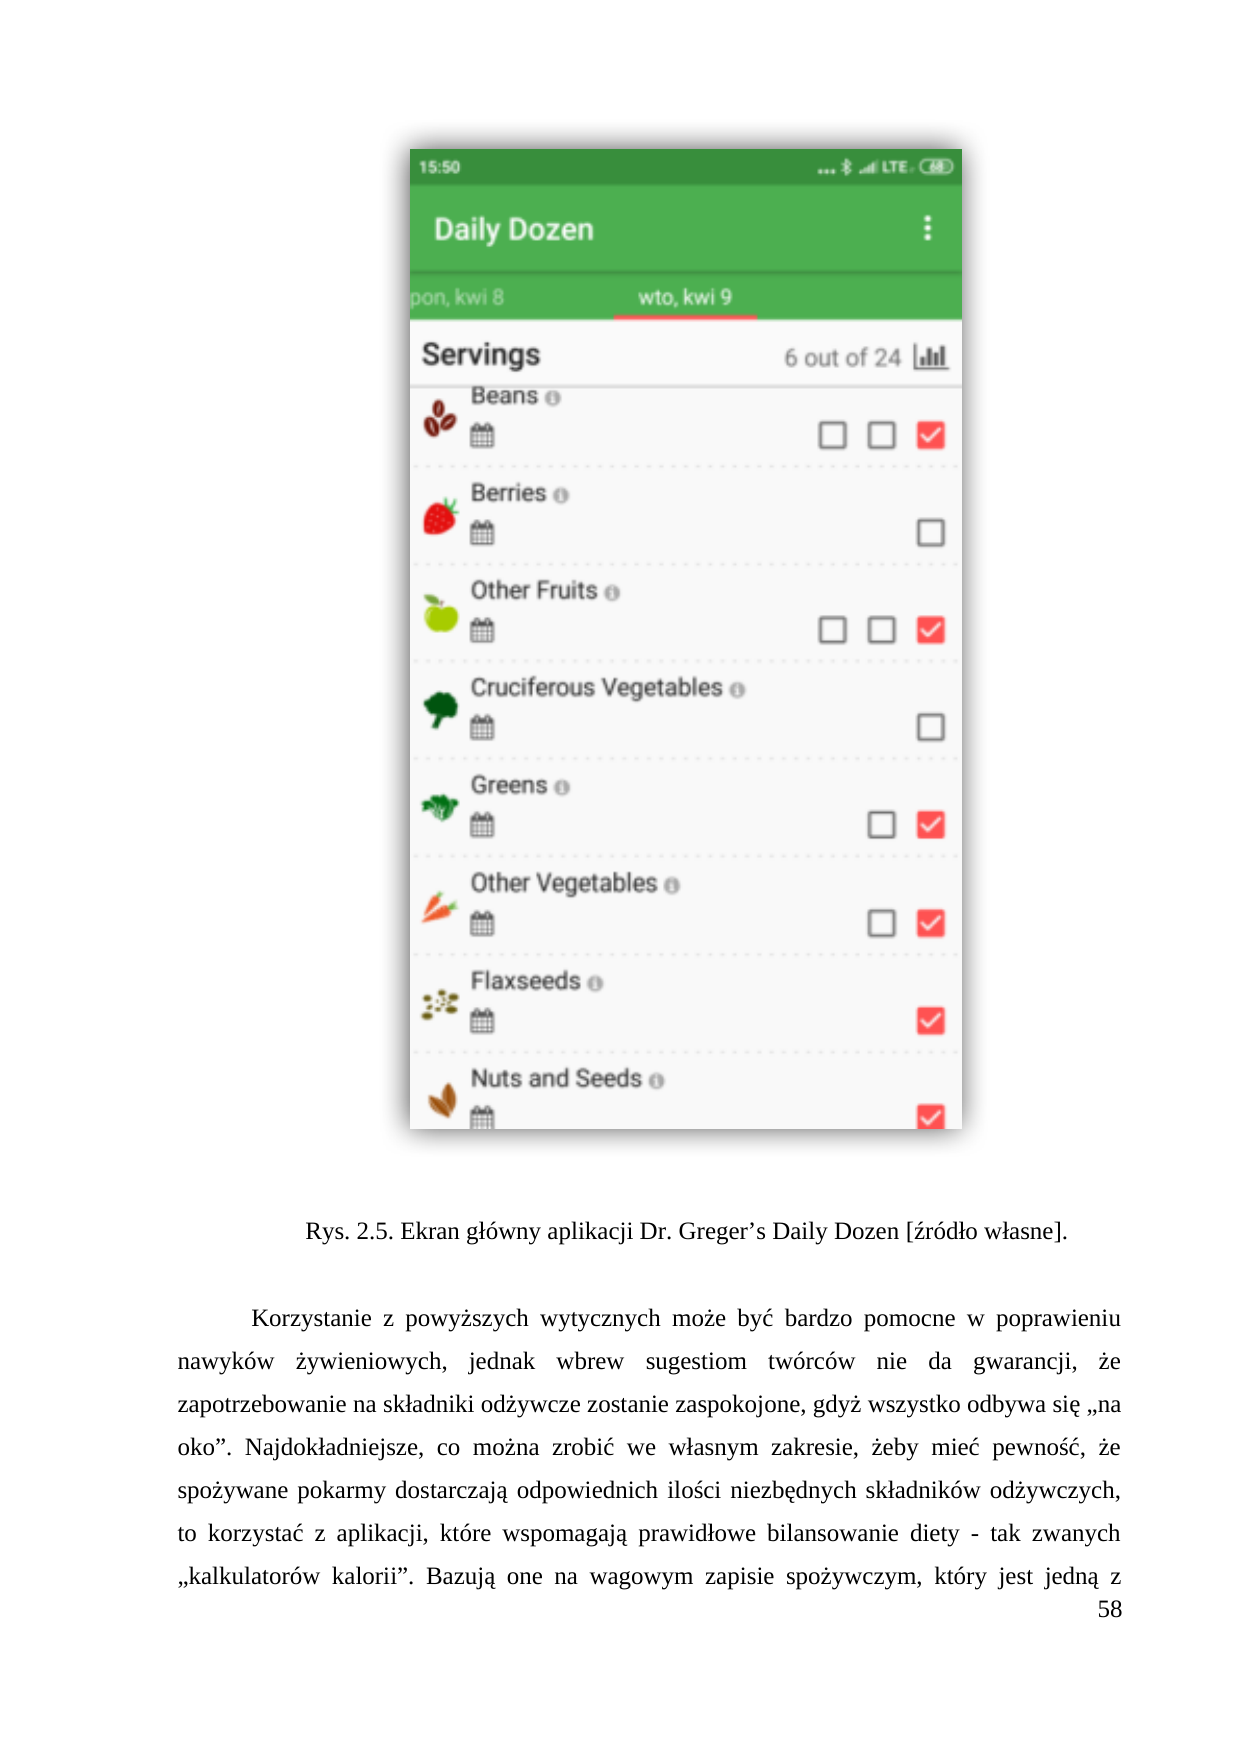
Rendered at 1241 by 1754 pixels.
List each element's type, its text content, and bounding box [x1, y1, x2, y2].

picture [410, 149, 962, 1129]
text Rys. 2.5. Ekran główny aplikacji Dr. Greger’s Daily Dozen [źródło własne]. [177, 1216, 1122, 1245]
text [177, 1303, 1122, 1590]
